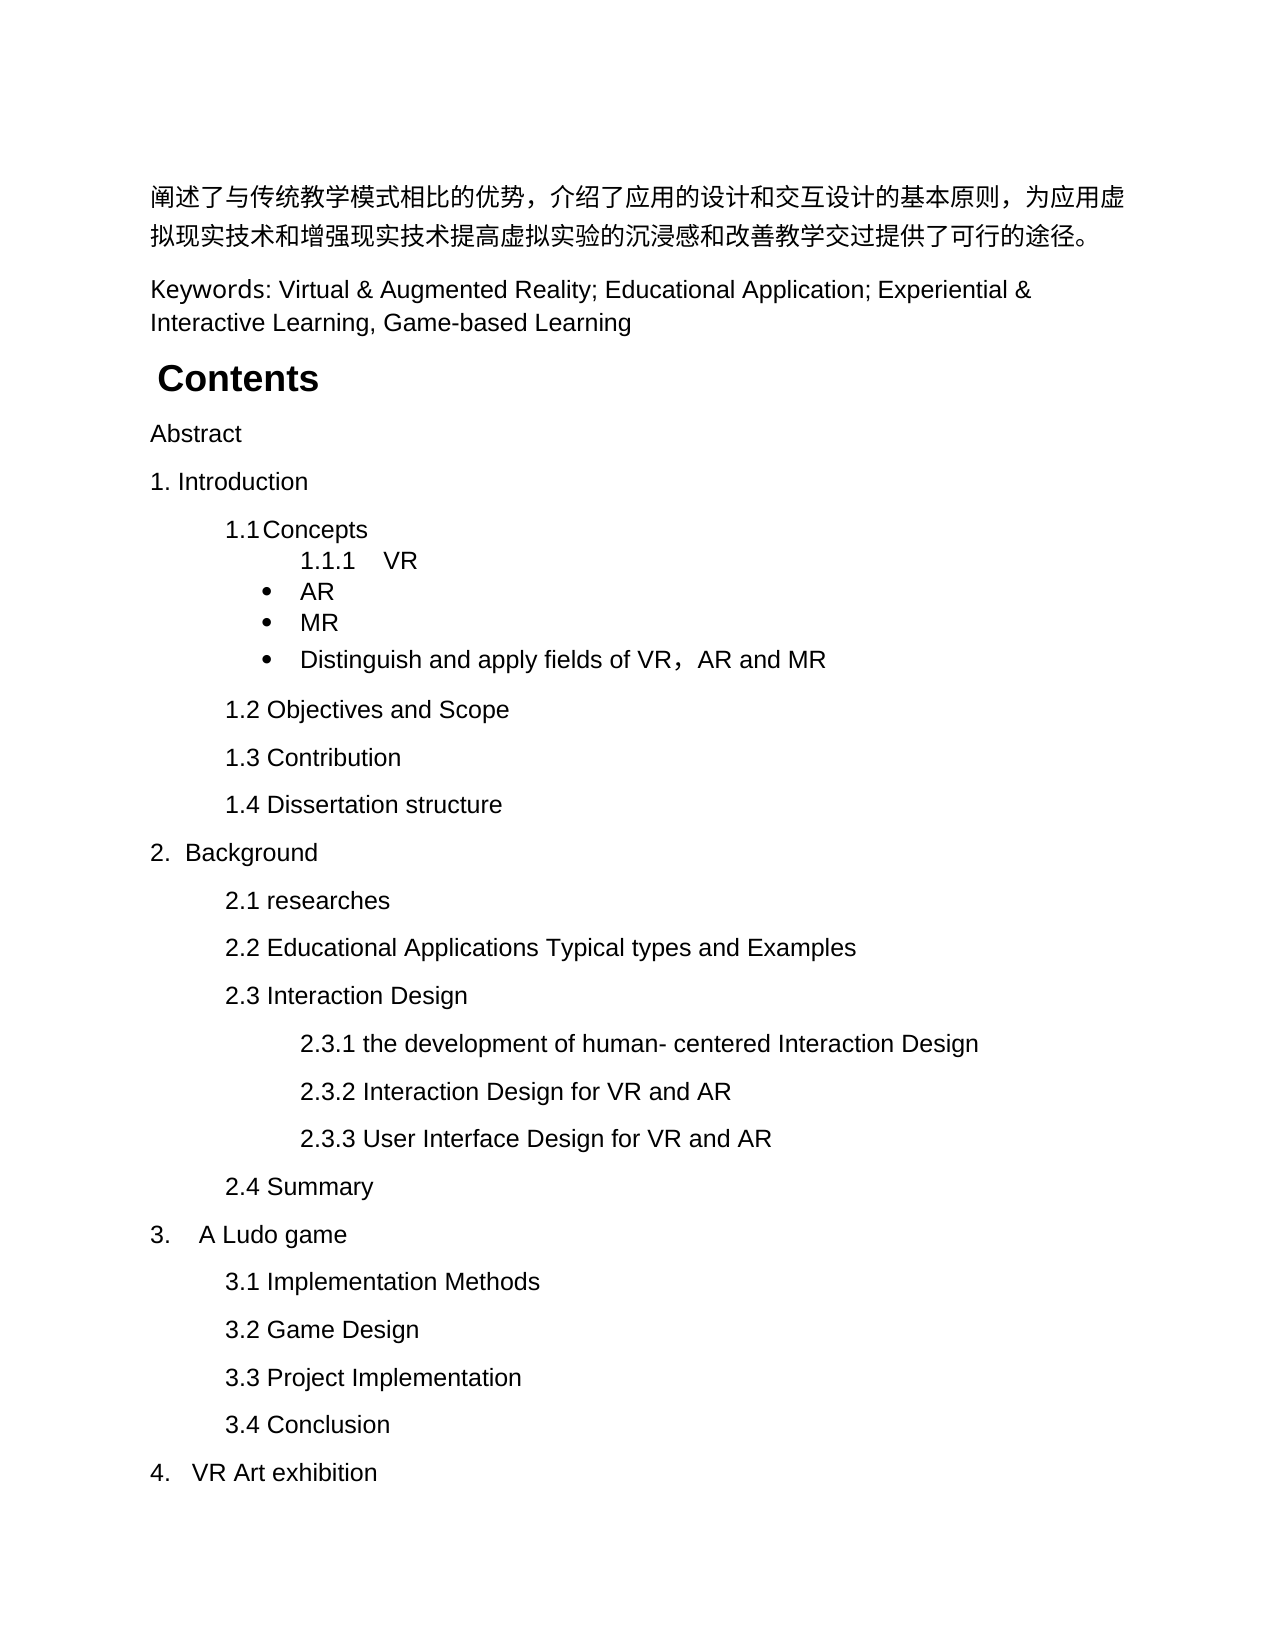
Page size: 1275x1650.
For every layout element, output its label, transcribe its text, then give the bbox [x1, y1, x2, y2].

text 1. Introduction [150, 467, 1125, 496]
text 2.3 Interaction Design [150, 981, 1125, 1010]
text 2.1 researches [150, 886, 1125, 914]
text 3. A Ludo game [150, 1219, 1125, 1248]
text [150, 177, 1125, 252]
text 3.3 Project Implementation [150, 1363, 1125, 1391]
text Keywords: Virtual & Augmented Reality; Educational Application; Experiential & Interactive Learning, Game-based Learning [150, 272, 1125, 337]
text 2. Background [150, 838, 1125, 867]
text 3.4 Conclusion [150, 1410, 1125, 1439]
text 1.4 Dissertation structure [150, 790, 1125, 819]
text 4. VR Art exhibition [150, 1458, 1125, 1487]
text 1.2 Objectives and Scope [150, 695, 1125, 723]
list Concepts [225, 515, 1125, 543]
text 3.2 Game Design [150, 1315, 1125, 1344]
text 3.1 Implementation Methods [150, 1267, 1125, 1296]
text 1.3 Contribution [150, 742, 1125, 771]
list 1.1.1 VR [300, 546, 1125, 574]
text 2.2 Educational Applications Typical types and Examples [150, 933, 1125, 962]
list AR [262, 577, 1125, 606]
text Abstract [150, 419, 1125, 448]
text 2.3.3 User Interface Design for VR and AR [225, 1124, 1125, 1153]
text Contents [150, 356, 1125, 399]
list MR [262, 608, 1125, 637]
text 2.3.1 the development of human- centered Interaction Design [225, 1029, 1125, 1057]
text 2.3.2 Interaction Design for VR and AR [225, 1076, 1125, 1105]
text 2.4 Summary [150, 1172, 1125, 1201]
list Distinguish and apply fields of VR，AR and MR [262, 639, 1125, 675]
